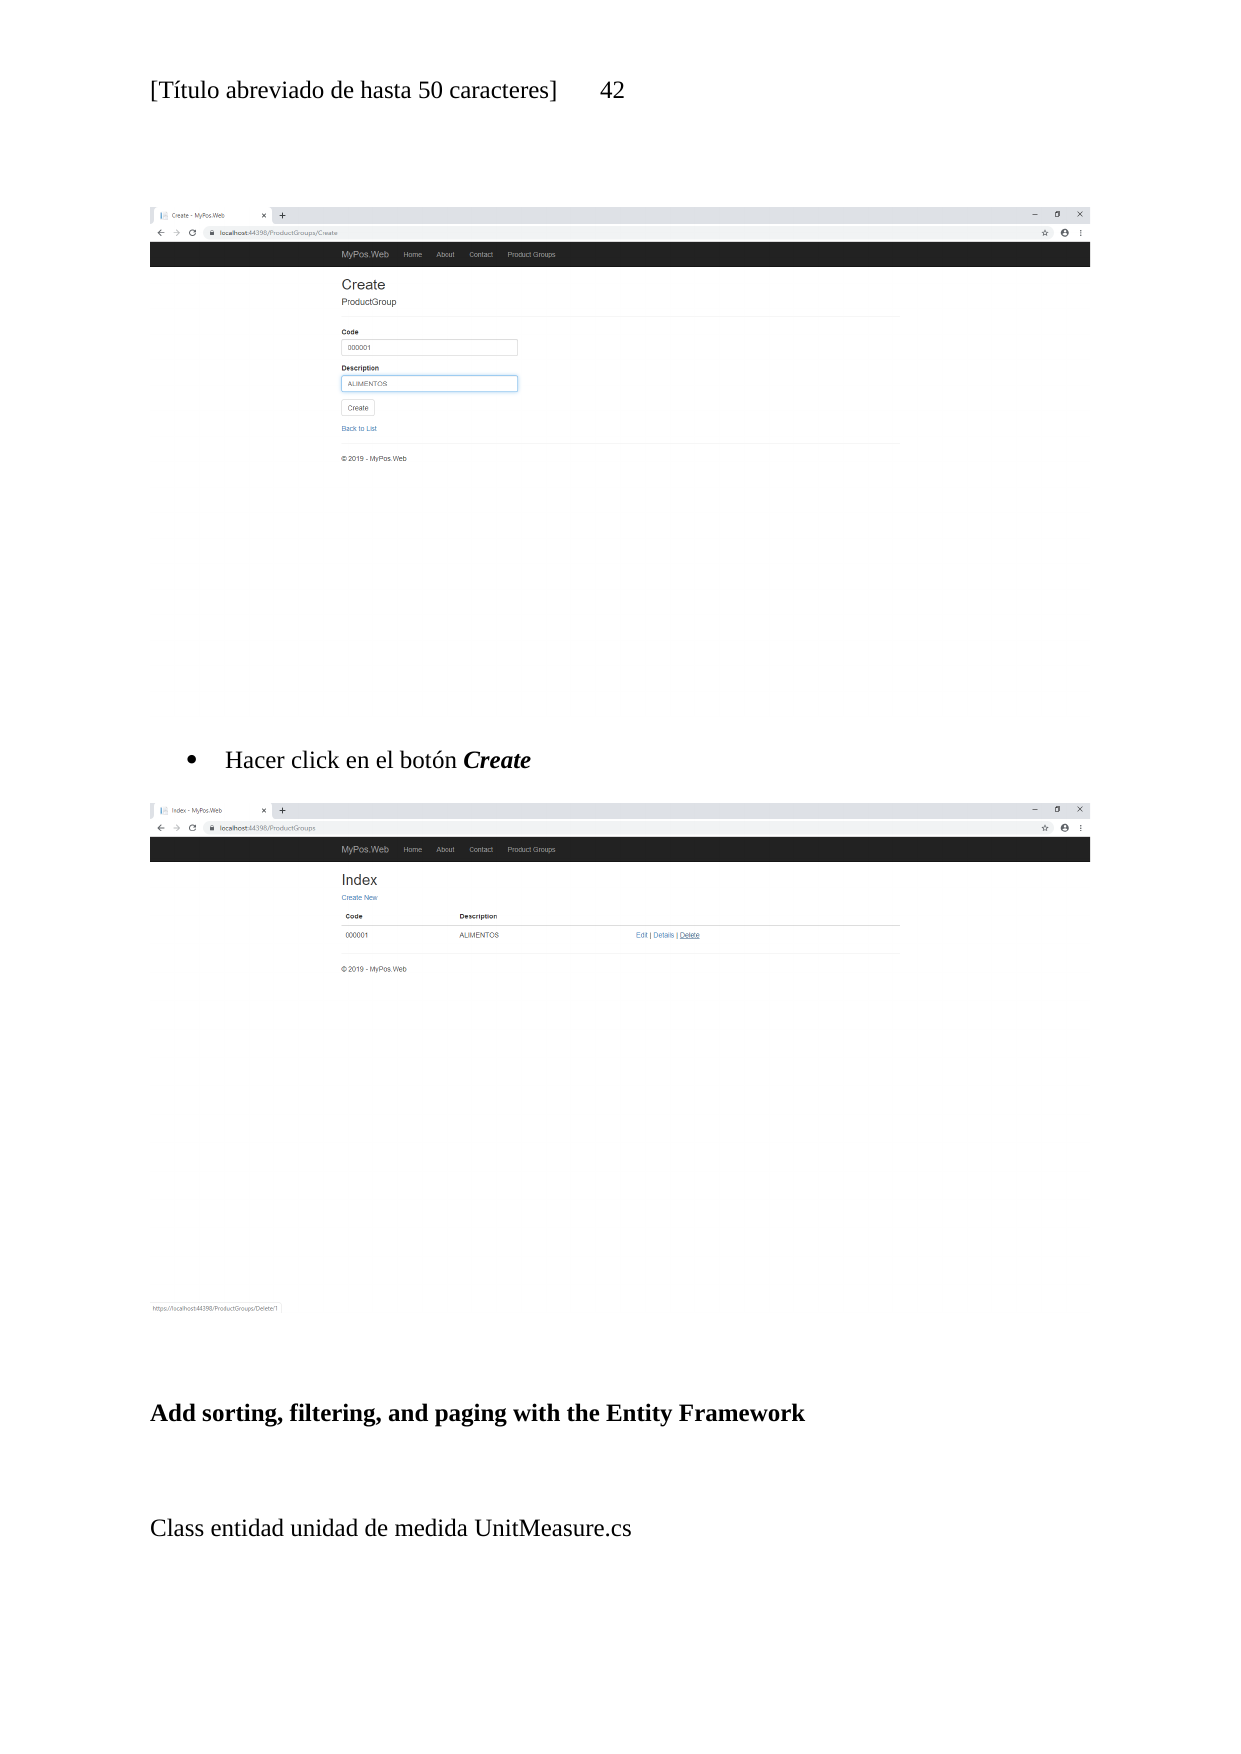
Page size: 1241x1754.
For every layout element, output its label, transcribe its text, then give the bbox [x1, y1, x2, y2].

list Hacer click en el botón Create [187, 746, 1090, 774]
picture [150, 207, 1091, 717]
subtitle Add sorting, filtering, and paging with the Entity Framework [150, 1398, 1090, 1427]
text Class entidad unidad de medida UnitMeasure.cs [150, 1513, 1090, 1542]
picture [150, 803, 1091, 1313]
